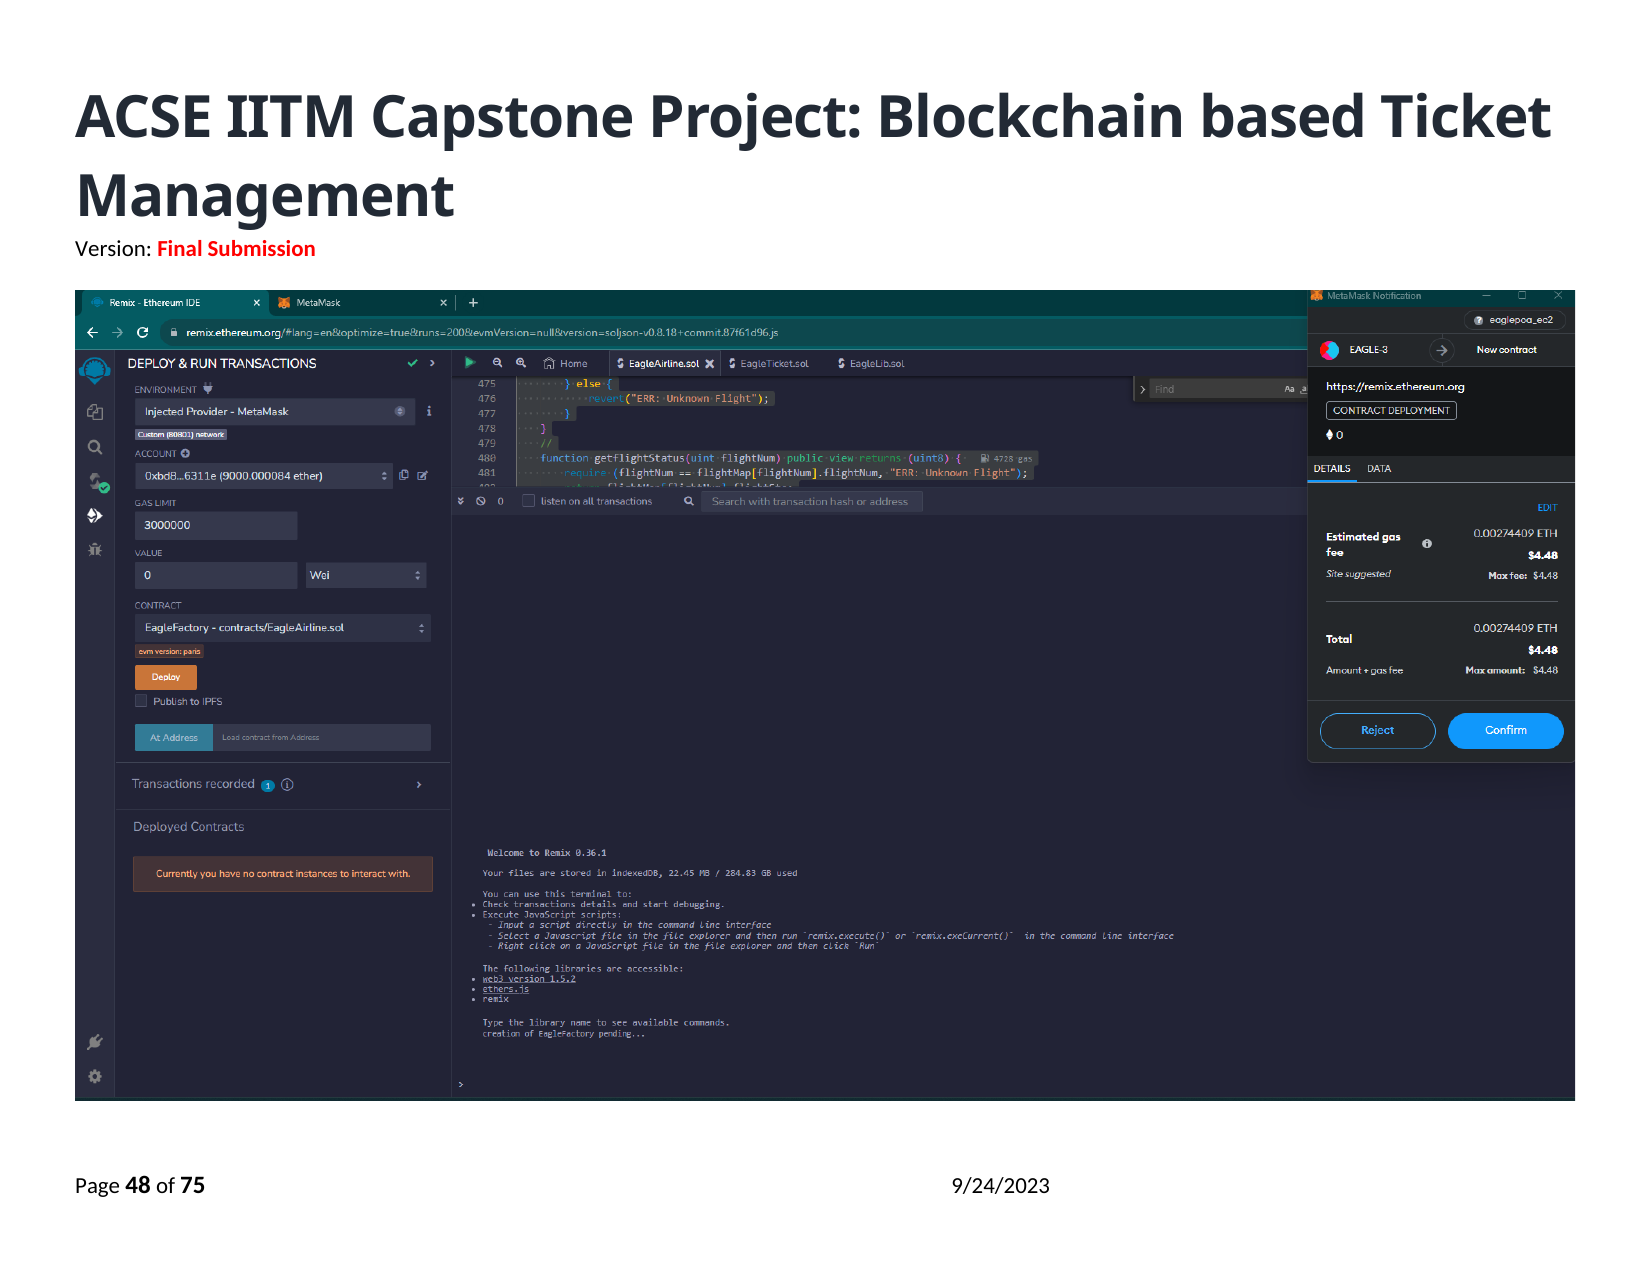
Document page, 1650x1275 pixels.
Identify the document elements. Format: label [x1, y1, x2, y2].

picture [75, 290, 1575, 1101]
